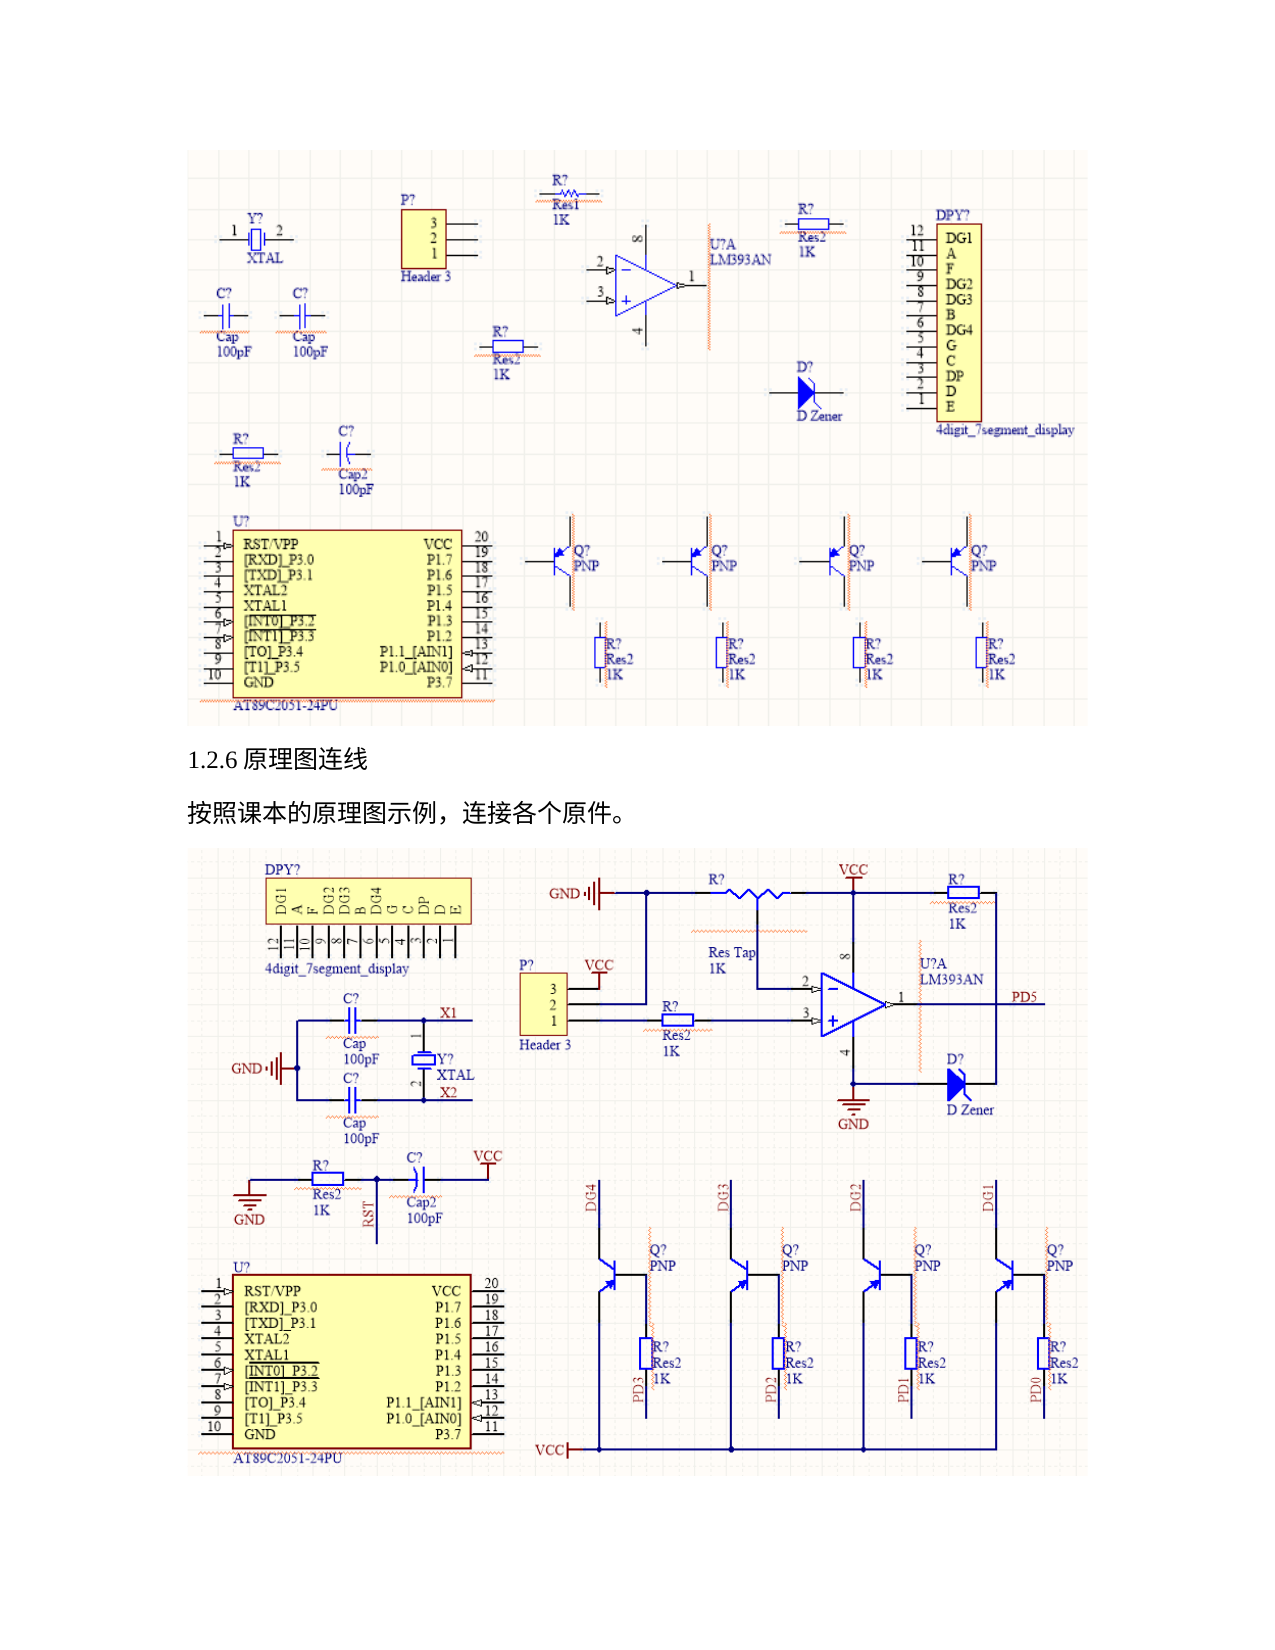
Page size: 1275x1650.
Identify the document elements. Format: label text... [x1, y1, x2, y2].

picture [187, 848, 1088, 1476]
picture [187, 150, 1088, 726]
text 按照课本的原理图示例，连接各个原件。 [187, 794, 1087, 830]
text 1.2.6 原理图连线 [187, 739, 1087, 776]
